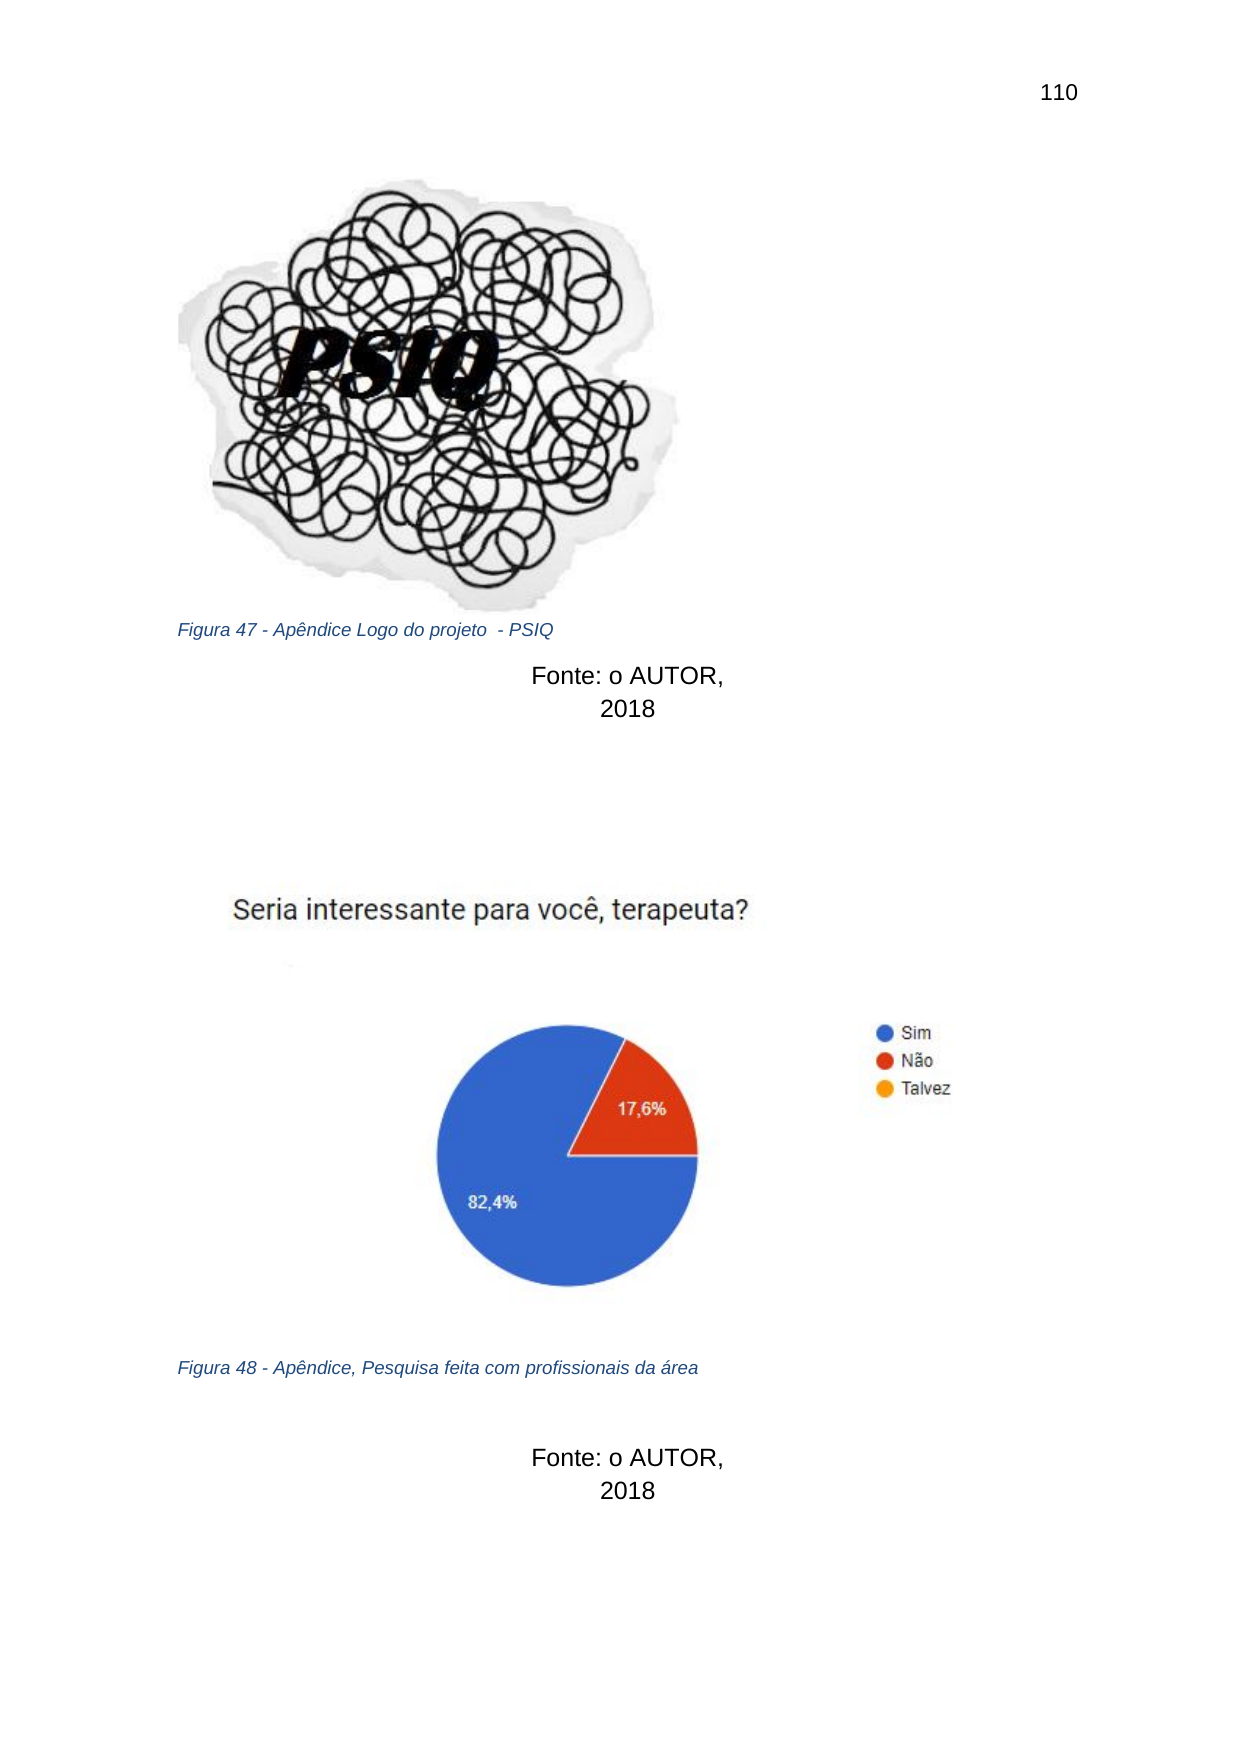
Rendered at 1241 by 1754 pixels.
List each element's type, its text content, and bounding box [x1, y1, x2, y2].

picture [177, 177, 682, 615]
text Fonte: o AUTOR, [177, 661, 1078, 690]
text 2018 [177, 1476, 1078, 1505]
picture [206, 860, 1152, 1353]
text Fonte: o AUTOR, [177, 1443, 1078, 1472]
text 2018 [177, 694, 1078, 723]
